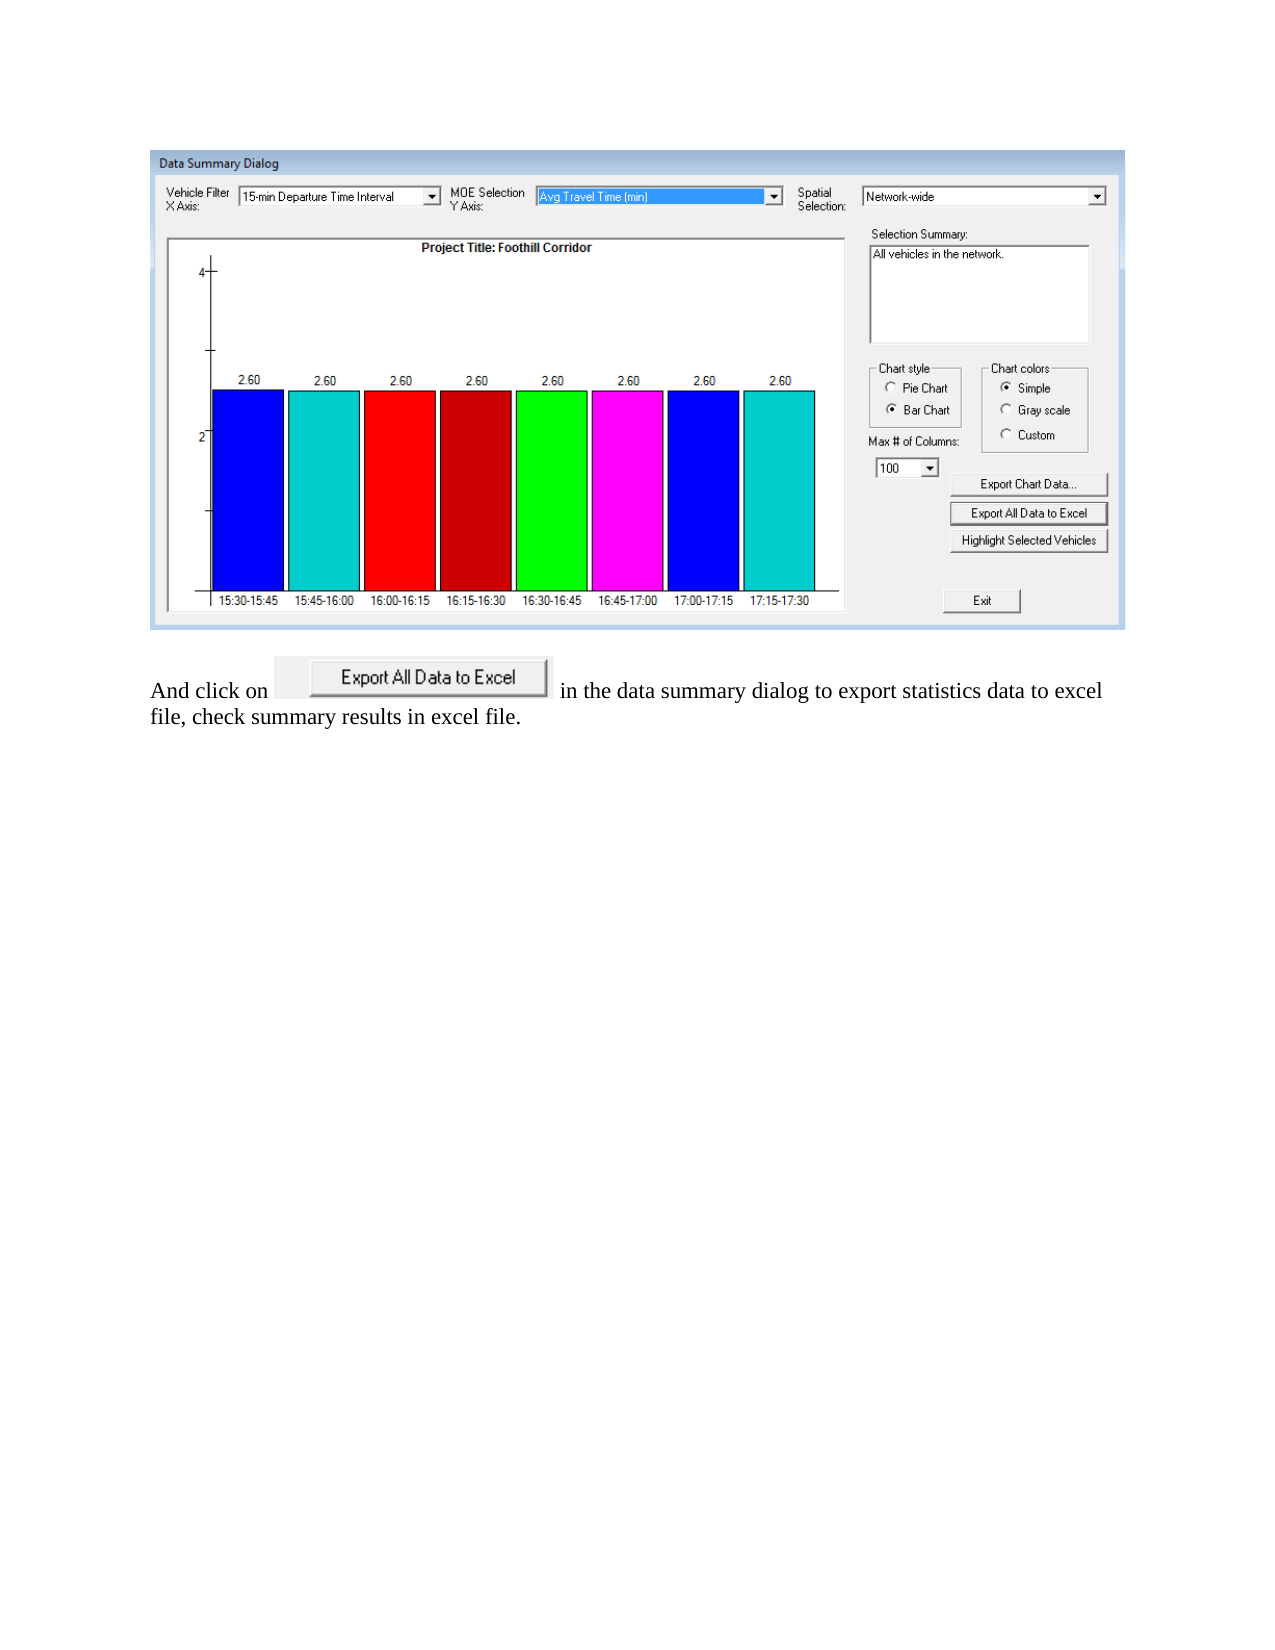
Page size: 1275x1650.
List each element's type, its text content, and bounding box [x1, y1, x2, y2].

picture [274, 656, 554, 699]
picture [150, 150, 1125, 630]
text And click on in the data summary dialog to export statistics data to excel file, check summary results in excel file. [150, 656, 1125, 729]
